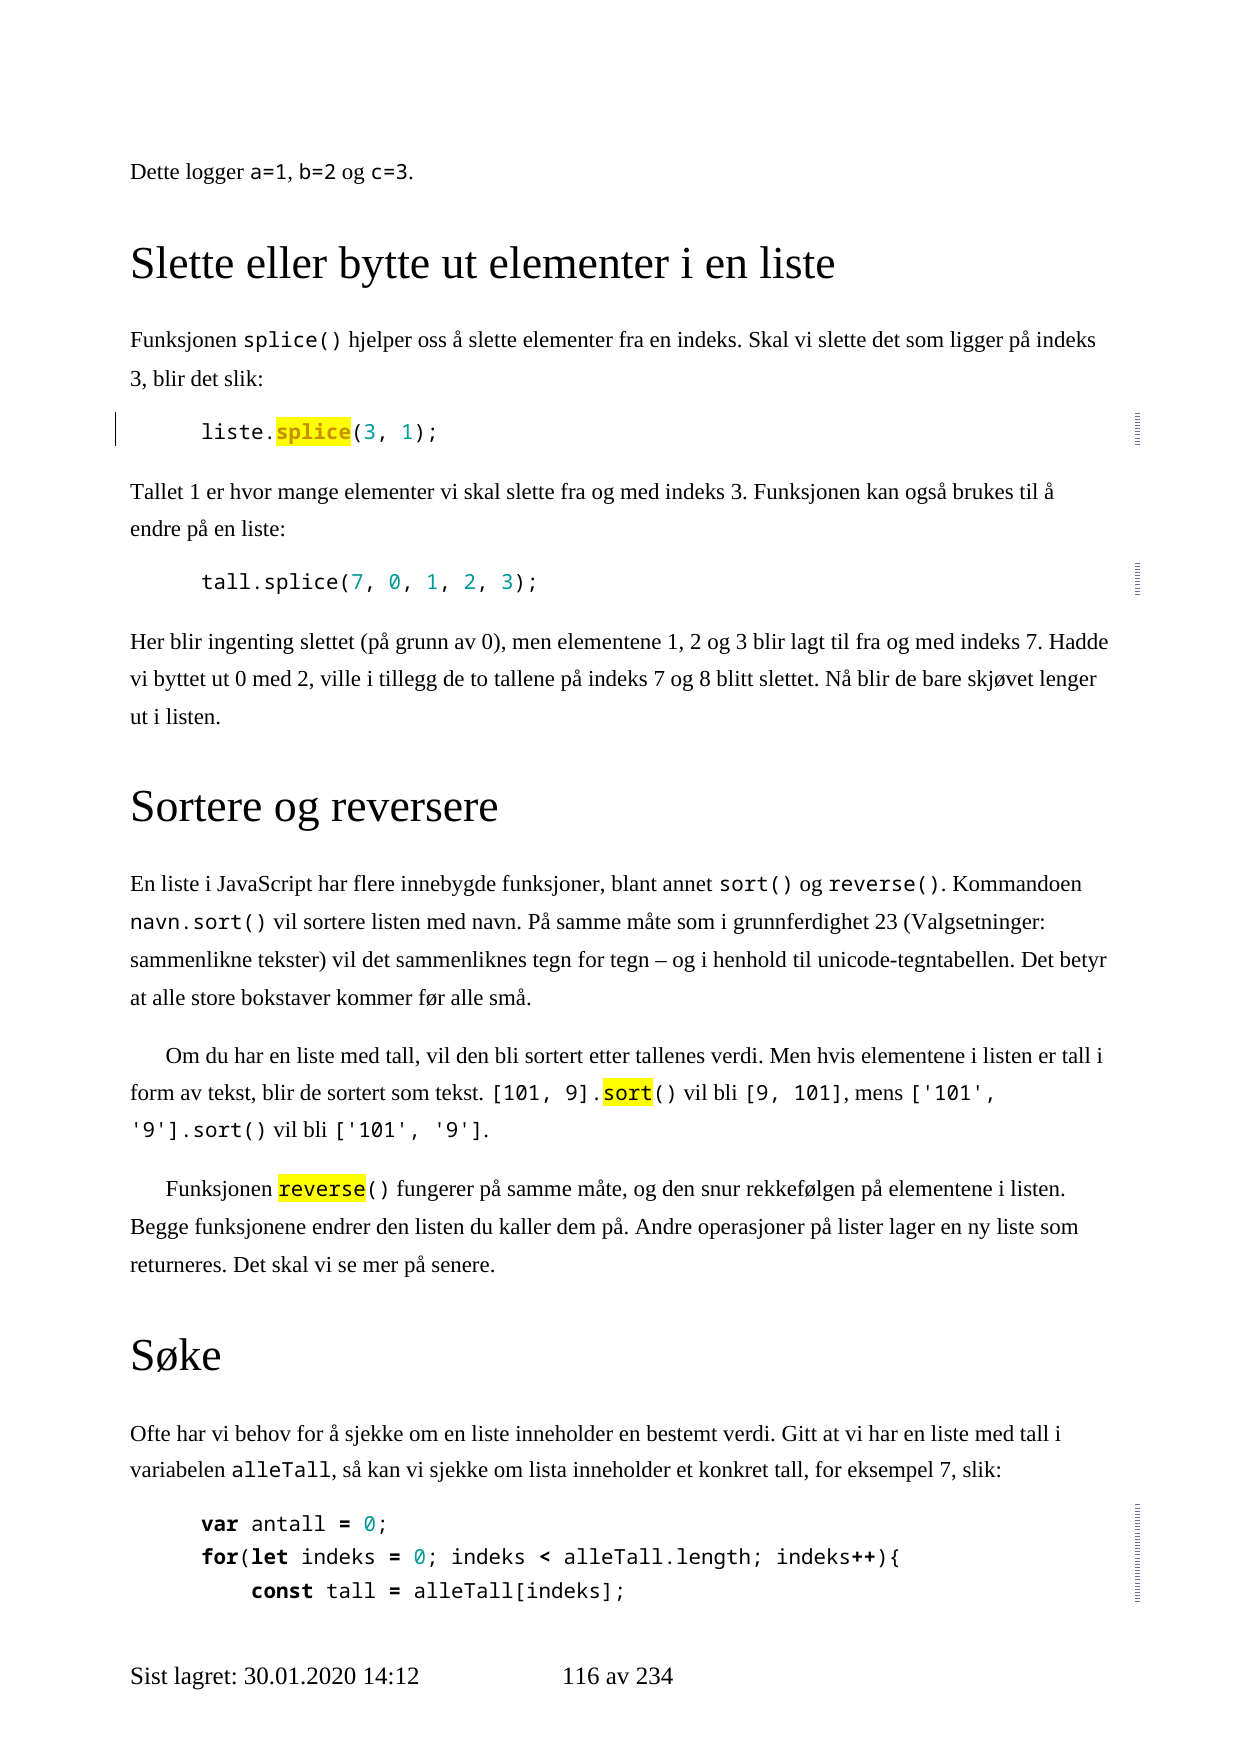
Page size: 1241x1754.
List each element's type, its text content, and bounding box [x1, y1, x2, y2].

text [201, 1504, 1140, 1604]
text Funksjonen reverse() fungerer på samme måte, og den snur rekkefølgen på elementene i listen. Begge funksjonene endrer den listen du kaller dem på. Andre operasjoner på lister lager en ny liste som returneres. Det skal vi se mer på senere. [130, 1164, 1110, 1277]
text tall.splice(7, 0, 1, 2, 3); [201, 562, 1140, 596]
text Om du har en liste med tall, vil den bli sortert etter tallenes verdi. Men hvis elementene i listen er tall i form av tekst, blir de sortert som tekst. [101, 9].sort() vil bli [9, 101], mens ['101', '9'].sort() vil bli ['101', '9']. [130, 1031, 1110, 1144]
text Tallet 1 er hvor mange elementer vi skal slette fra og med indeks 3. Funksjonen kan også brukes til å endre på en liste: [130, 467, 1110, 542]
text Ofte har vi behov for å sjekke om en liste inneholder en bestemt verdi. Gitt at vi har en liste med tall i variabelen alleTall, så kan vi sjekke om lista inneholder et konkret tall, for eksempel 7, slik: [130, 1408, 1110, 1483]
text Søke [130, 1327, 1110, 1380]
text Funksjonen splice() hjelper oss å slette elementer fra en indeks. Skal vi slette det som ligger på indeks 3, blir det slik: [130, 317, 1110, 392]
text En liste i JavaScript har flere innebygde funksjoner, blant annet sort() og reverse(). Kommandoen navn.sort() vil sortere listen med navn. På samme måte som i grunnferdighet 23 (Valgsetninger: sammenlikne tekster) vil det sammenliknes tegn for tegn – og i henhold til unicode-tegntabellen. Det betyr at alle store bokstaver kommer før alle små. [130, 860, 1110, 1010]
text Sortere og reversere [130, 779, 1110, 832]
text liste.splice(3, 1); [201, 412, 1140, 446]
text Slette eller bytte ut elementer i en liste [130, 235, 1110, 288]
text Her blir ingenting slettet (på grunn av 0), men elementene 1, 2 og 3 blir lagt til fra og med indeks 7. Hadde vi byttet ut 0 med 2, ville i tillegg de to tallene på indeks 7 og 8 blitt slettet. Nå blir de bare skjøvet lenger ut i listen. [130, 617, 1110, 729]
text Dette logger a=1, b=2 og c=3. [130, 148, 1110, 185]
